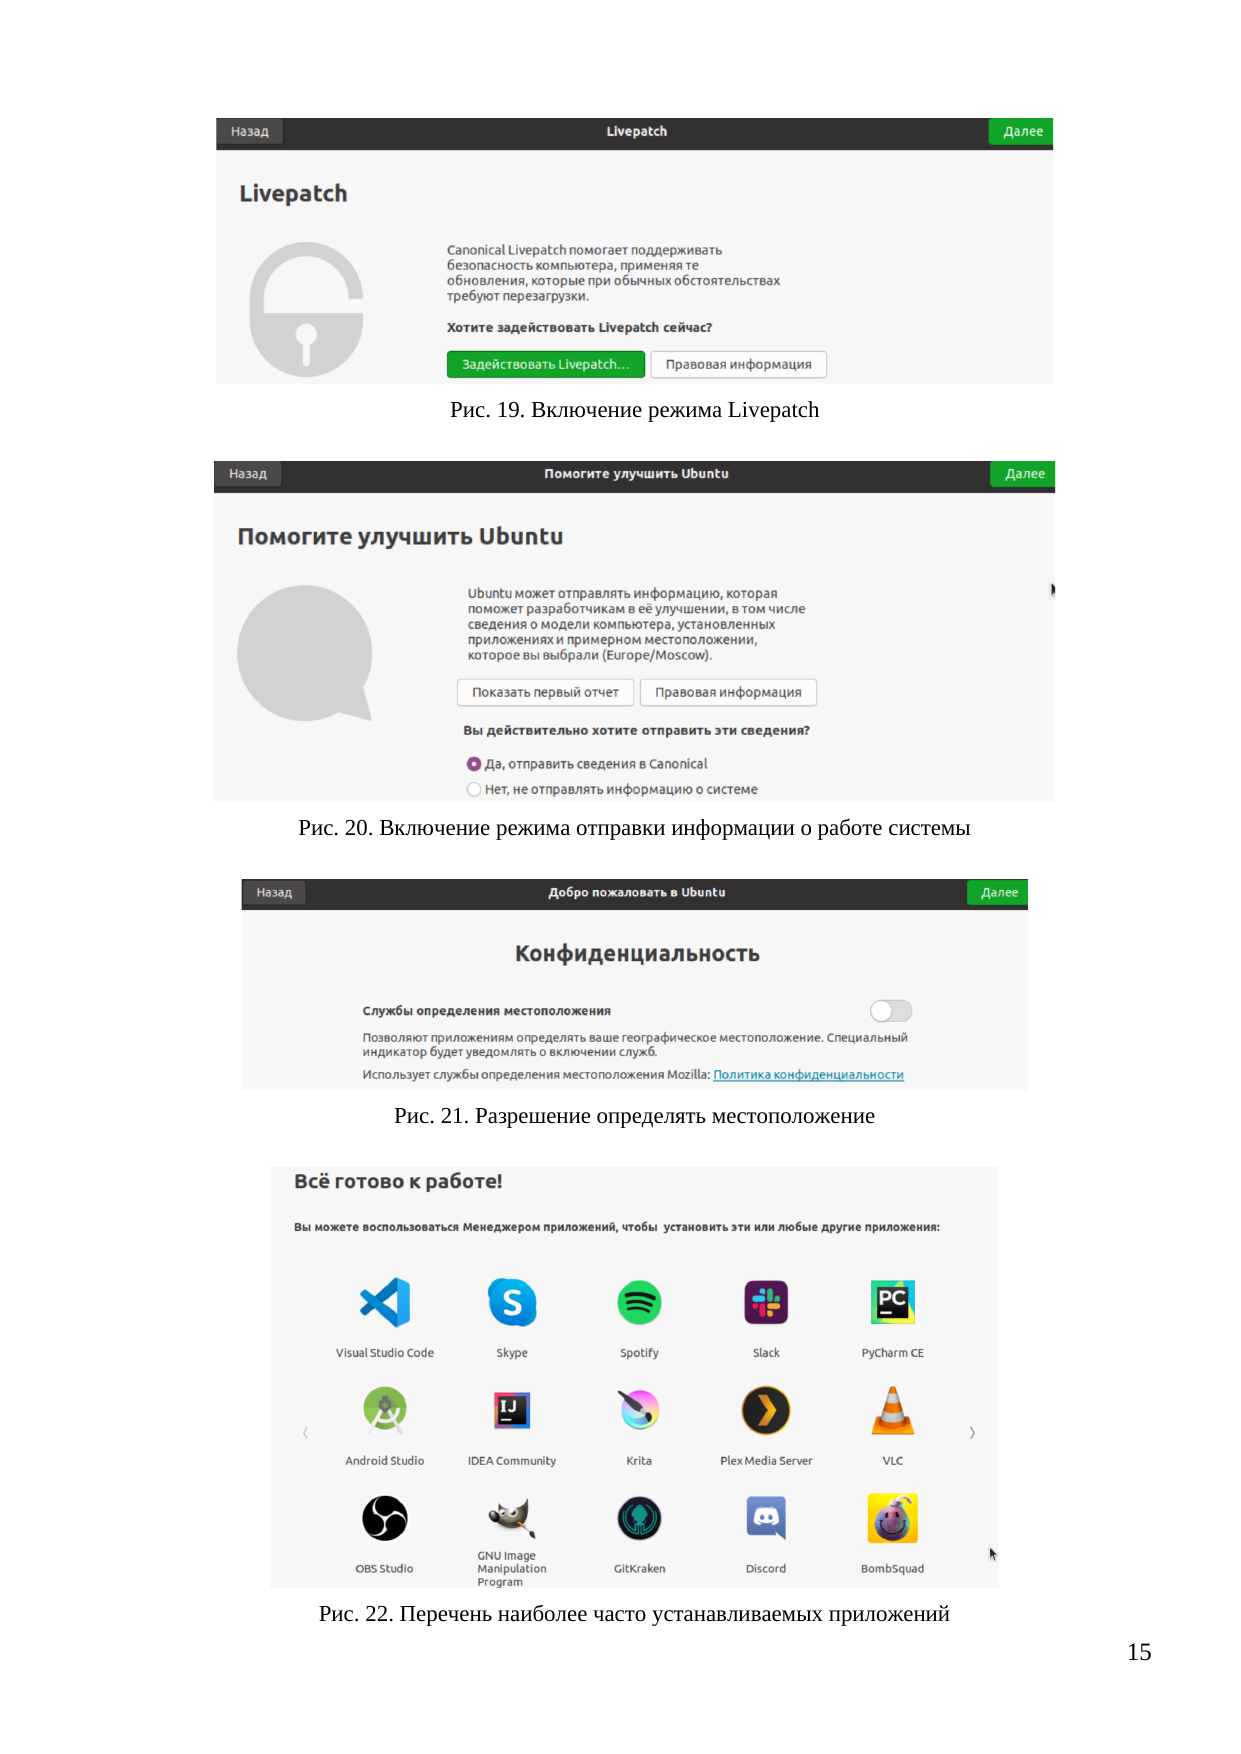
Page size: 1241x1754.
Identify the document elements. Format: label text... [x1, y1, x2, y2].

picture [214, 461, 1056, 802]
picture [216, 118, 1054, 384]
text Рис. 19. Включение режима Livepatch [118, 396, 1152, 423]
text Рис. 21. Разрешение определять местоположение [118, 1102, 1152, 1128]
picture [241, 879, 1029, 1090]
text Рис. 20. Включение режима отправки информации о работе системы [118, 814, 1152, 841]
text Рис. 22. Перечень наиболее часто устанавливаемых приложений [118, 1600, 1152, 1627]
picture [270, 1167, 1000, 1588]
